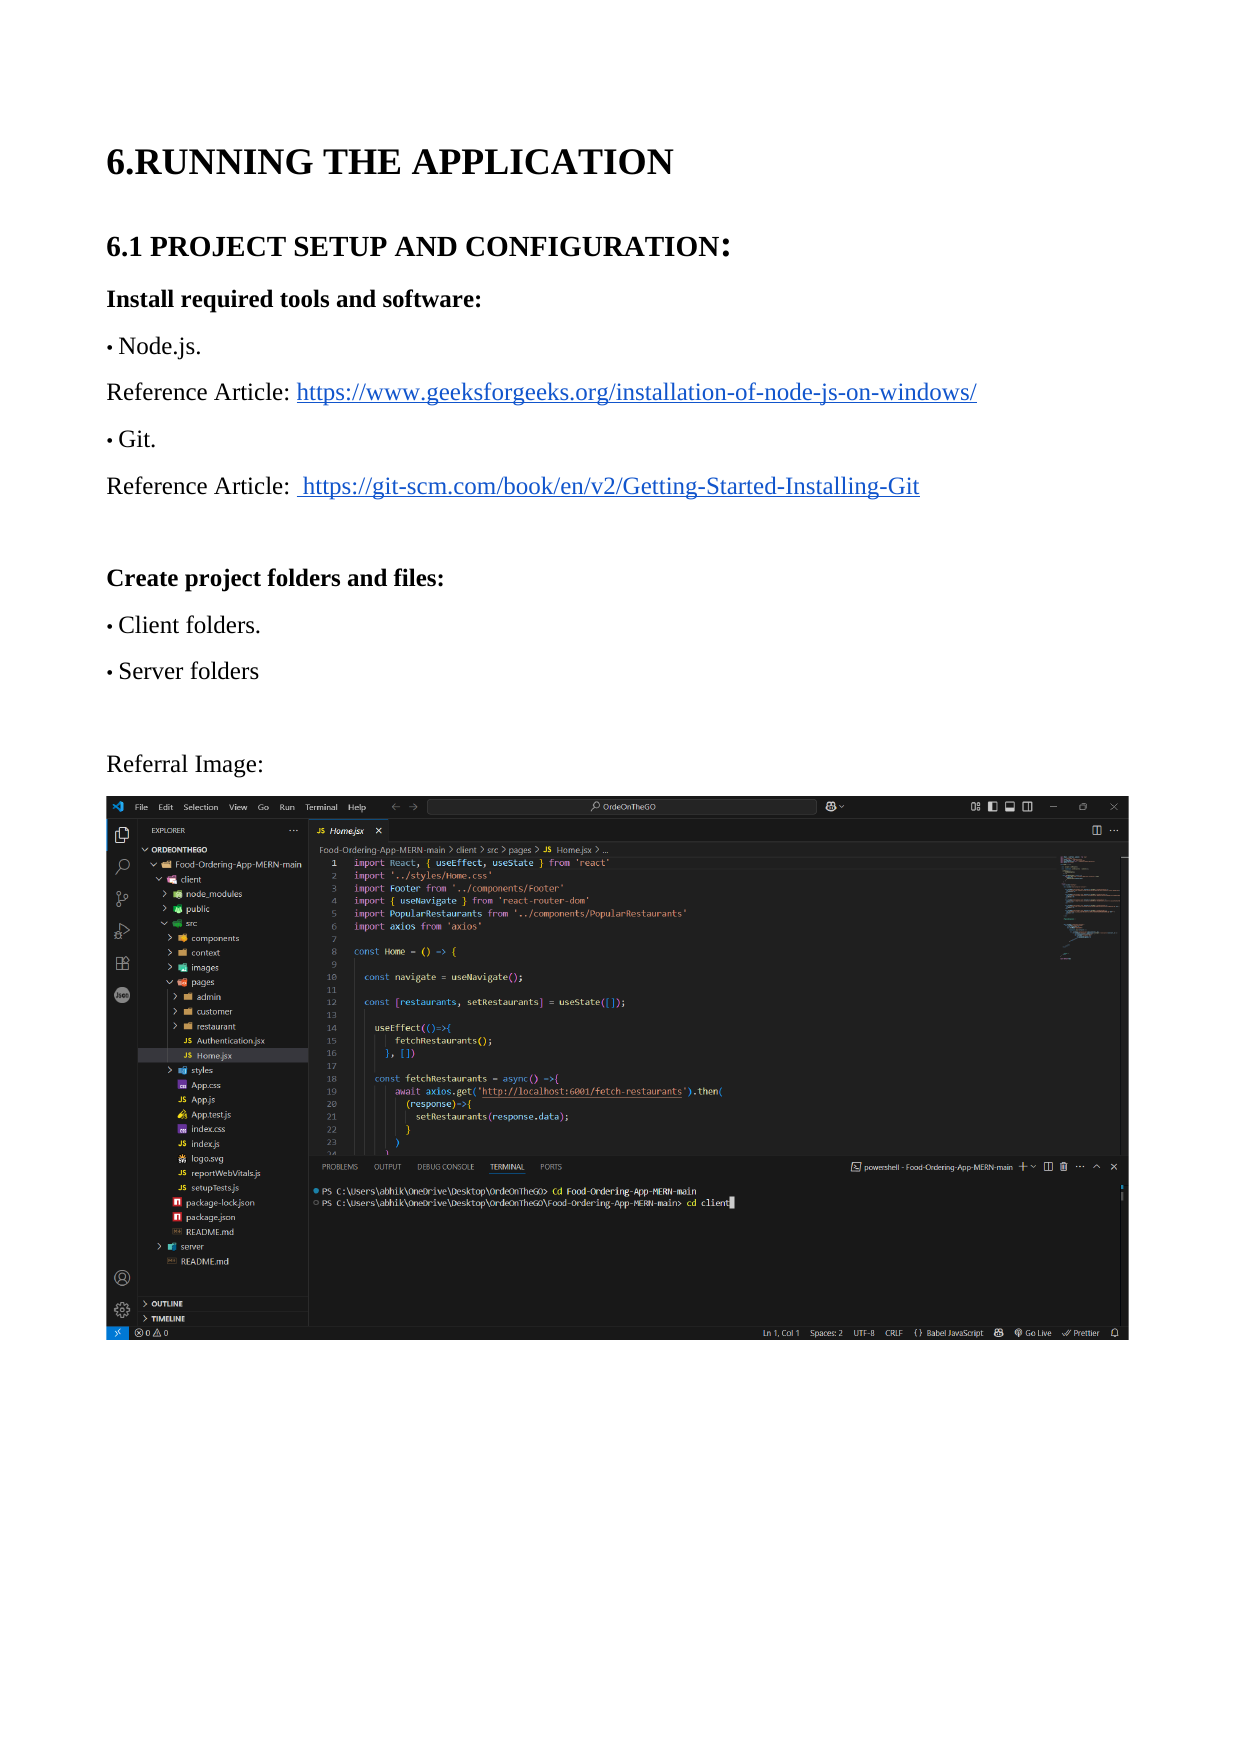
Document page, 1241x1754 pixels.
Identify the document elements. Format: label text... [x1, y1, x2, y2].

text • Server folders [106, 656, 1130, 685]
subtitle 6.1 PROJECT SETUP AND CONFIGURATION: [106, 222, 1130, 265]
text • Node.js. [106, 331, 1130, 359]
text Reference Article: https://git-scm.com/book/en/v2/Getting-Started-Installing-Git [106, 471, 1130, 500]
subtitle 6.RUNNING THE APPLICATION [106, 139, 1130, 183]
text Reference Article: https://www.geeksforgeeks.org/installation-of-node-js-on-windows/ [106, 377, 1130, 406]
text • Client folders. [106, 610, 1130, 638]
text • Git. [106, 424, 1130, 453]
text Create project folders and files: [106, 563, 1130, 592]
text Referral Image: [106, 749, 1130, 778]
text Install required tools and software: [106, 284, 1130, 313]
picture [106, 796, 1129, 1340]
